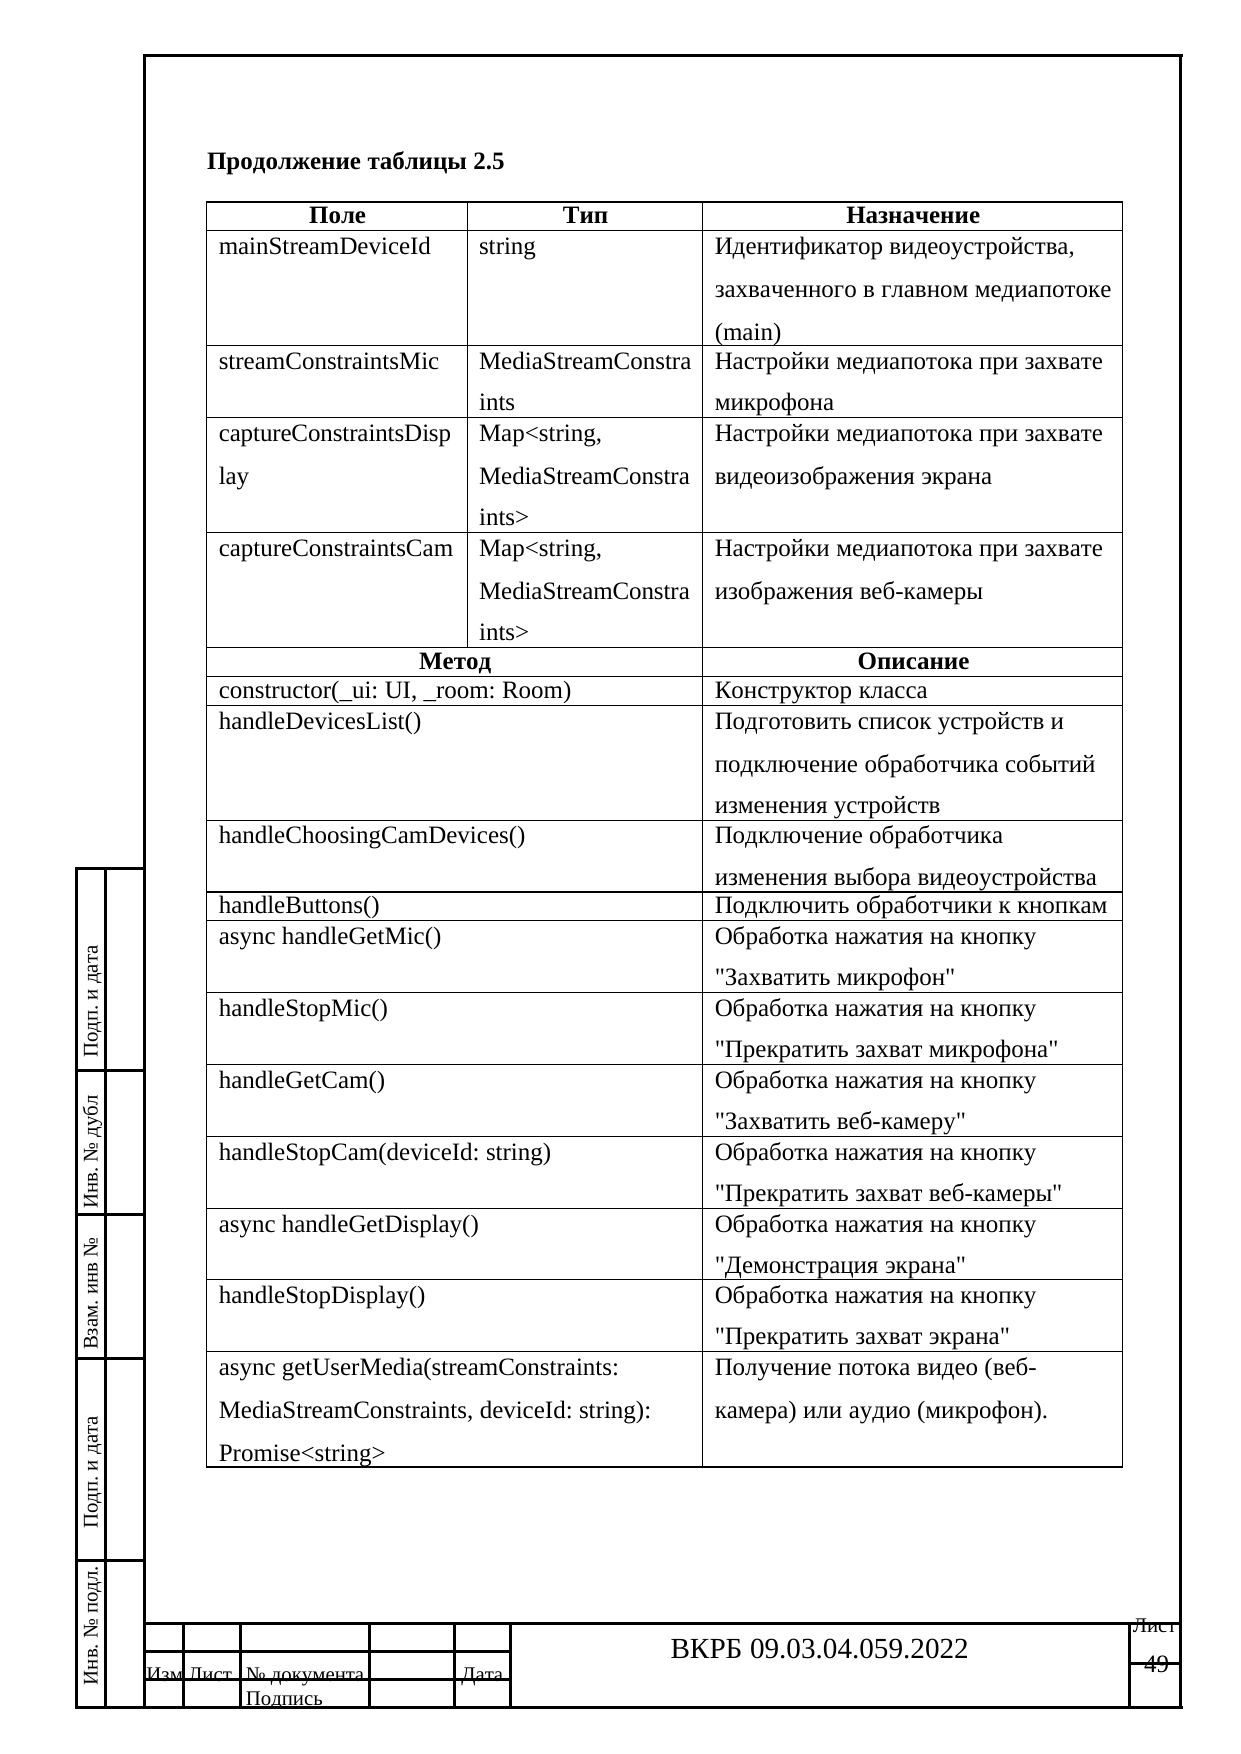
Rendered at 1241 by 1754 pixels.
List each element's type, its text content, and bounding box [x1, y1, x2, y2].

text Лист [1133, 1613, 1198, 1637]
table_cell Обработка нажатия на кнопку "Прекратить захват веб-камеры" [703, 1137, 1122, 1208]
table_header Поле [207, 203, 467, 230]
table_cell async getUserMedia(streamConstraints: MediaStreamConstraints, deviceId: string): Promise<string> [207, 1352, 702, 1466]
table_cell Map<string, MediaStreamConstra ints> [468, 533, 702, 647]
table_cell mainStreamDeviceId [207, 231, 467, 345]
table_cell Описание [703, 648, 1122, 676]
subtitle Продолжение таблицы 2.5 [207, 146, 1198, 174]
table_cell string [468, 231, 702, 345]
table_cell handleGetCam() [207, 1065, 702, 1136]
table_cell Настройки медиапотока при захвате микрофона [703, 346, 1122, 417]
table_cell constructor(_ui: UI, _room: Room) [207, 677, 702, 705]
text Изм Лист [146, 1662, 233, 1686]
table_cell async handleGetDisplay() [207, 1209, 702, 1279]
table_cell captureConstraintsCam [207, 533, 467, 647]
table_cell handleChoosingCamDevices() [207, 821, 702, 891]
table_cell async handleGetMic() [207, 921, 702, 992]
table_cell Обработка нажатия на кнопку "Захватить веб-камеру" [703, 1065, 1122, 1136]
table_cell captureConstraintsDisp lay [207, 418, 467, 532]
table_cell Обработка нажатия на кнопку "Прекратить захват микрофона" [703, 993, 1122, 1064]
text № документа Подпись [246, 1662, 446, 1710]
table_cell Map<string, MediaStreamConstra ints> [468, 418, 702, 532]
table_cell Подключение обработчика изменения выбора видеоустройства [703, 821, 1122, 891]
table_cell Обработка нажатия на кнопку "Захватить микрофон" [703, 921, 1122, 992]
table_cell handleStopDisplay() [207, 1280, 702, 1351]
table_cell Идентификатор видеоустройства, захваченного в главном медиапотоке (main) [703, 231, 1122, 345]
table_cell Обработка нажатия на кнопку "Прекратить захват экрана" [703, 1280, 1122, 1351]
table_cell handleButtons() [207, 893, 702, 920]
table_header Тип [468, 203, 702, 230]
text 49 [1144, 1649, 1198, 1678]
table_cell Обработка нажатия на кнопку "Демонстрация экрана" [703, 1209, 1122, 1279]
table_cell Конструктор класса [703, 677, 1122, 705]
text Дата [461, 1661, 507, 1686]
table_cell streamConstraintsMic [207, 346, 467, 417]
table_cell Подключить обработчики к кнопкам [703, 893, 1122, 920]
subtitle ВКРБ 09.03.04.059.2022 [670, 1631, 974, 1664]
table_cell Настройки медиапотока при захвате изображения веб-камеры [703, 533, 1122, 647]
table_cell Метод [207, 648, 702, 676]
table_cell MediaStreamConstra ints [468, 346, 702, 417]
table_cell Настройки медиапотока при захвате видеоизображения экрана [703, 418, 1122, 532]
table_cell handleDevicesList() [207, 706, 702, 819]
table_cell handleStopMic() [207, 993, 702, 1064]
table_cell Получение потока видео (веб- камера) или аудио (микрофон). [703, 1352, 1122, 1466]
table_header Назначение [703, 203, 1122, 230]
table_cell Подготовить список устройств и подключение обработчика событий изменения устройств [703, 706, 1122, 819]
table_cell handleStopCam(deviceId: string) [207, 1137, 702, 1208]
